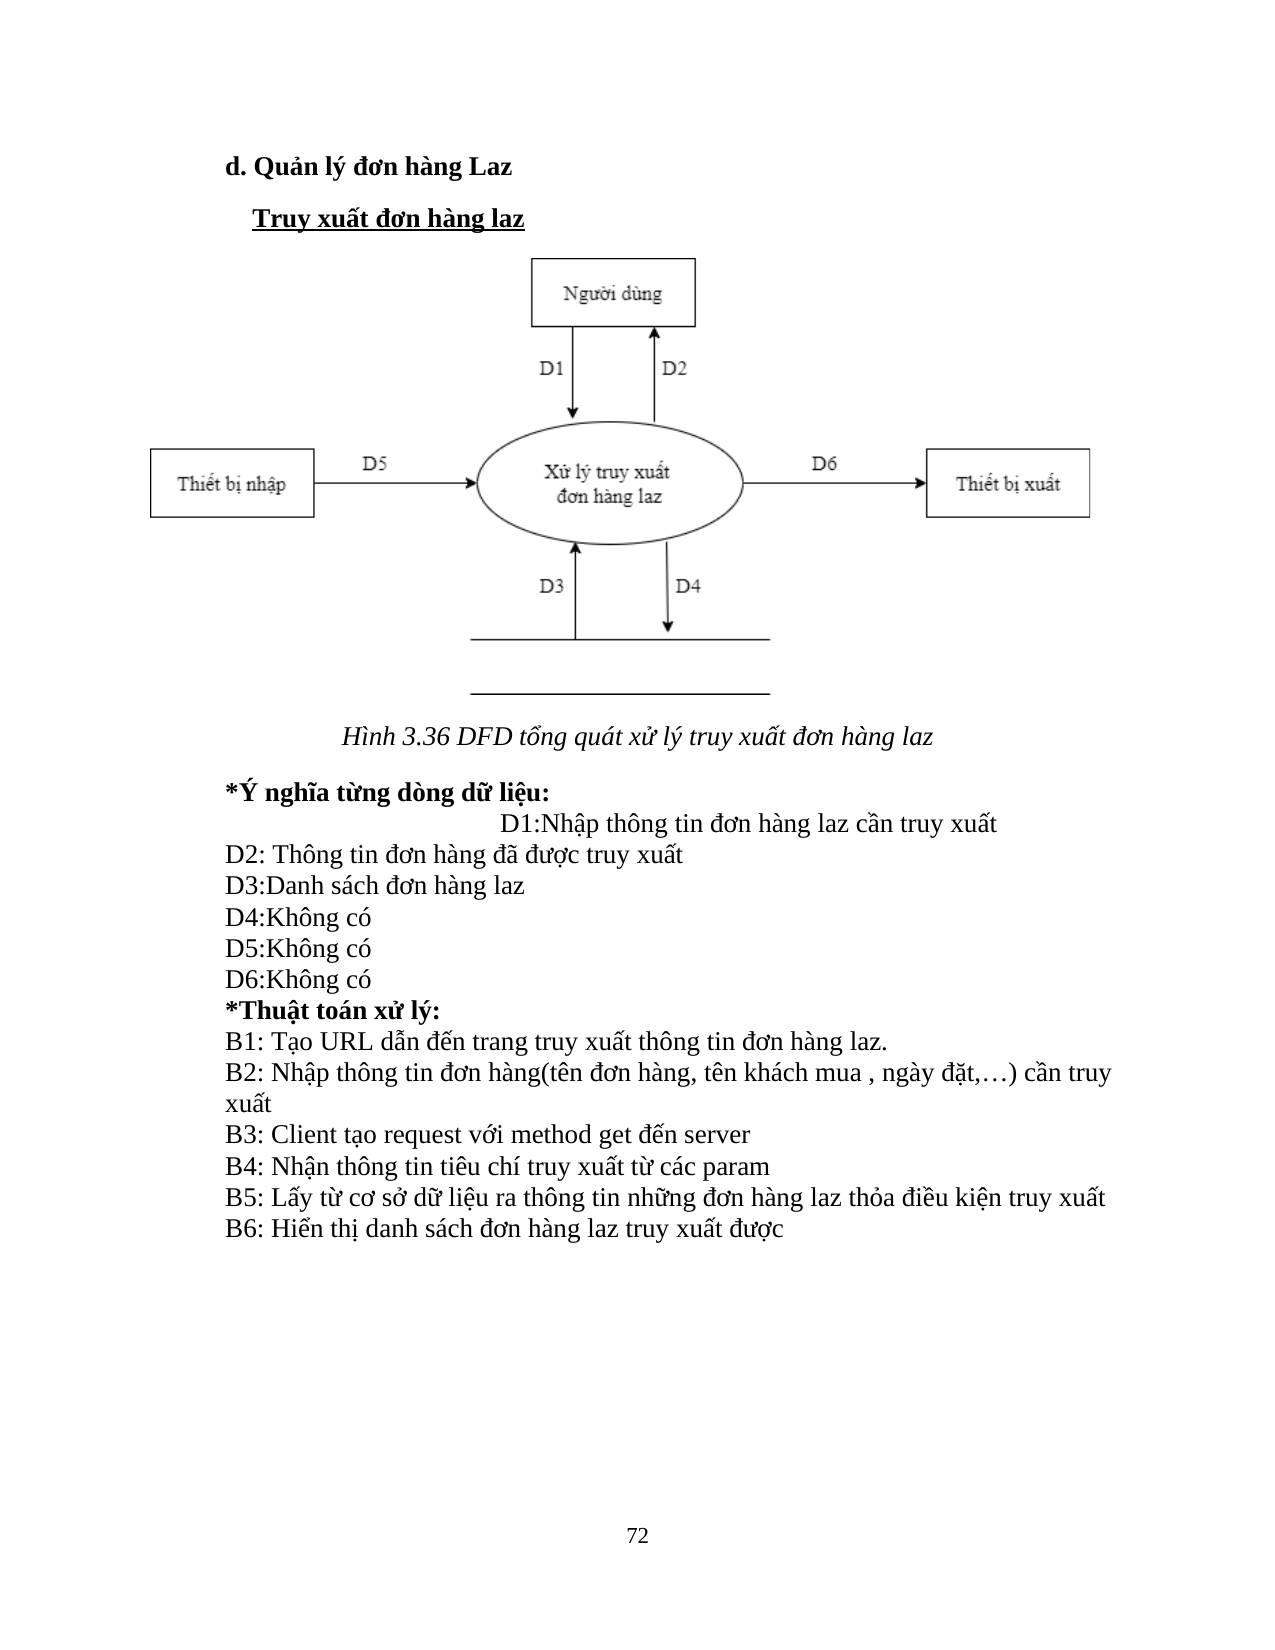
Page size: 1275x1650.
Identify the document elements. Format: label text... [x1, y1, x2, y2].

text D1:Nhập thông tin đơn hàng laz cần truy xuất [150, 807, 1125, 838]
text B4: Nhận thông tin tiêu chí truy xuất từ các param [150, 1150, 1125, 1181]
subtitle d. Quản lý đơn hàng Laz [150, 150, 1125, 181]
text B3: Client tạo request với method get đến server [150, 1119, 1125, 1150]
text B5: Lấy từ cơ sở dữ liệu ra thông tin những đơn hàng laz thỏa điều kiện truy xuất [150, 1181, 1125, 1212]
text D5:Không có [150, 932, 1125, 963]
text D2: Thông tin đơn hàng đã được truy xuất [150, 838, 1125, 869]
text *Ý nghĩa từng dòng dữ liệu: [150, 776, 1125, 807]
text D3:Danh sách đơn hàng laz [150, 869, 1125, 901]
text B6: Hiển thị danh sách đơn hàng laz truy xuất được [150, 1212, 1125, 1243]
text B2: Nhập thông tin đơn hàng(tên đơn hàng, tên khách mua , ngày đặt,…) cần truy xuất [150, 1056, 1125, 1119]
picture [150, 258, 1091, 695]
text *Thuật toán xử lý: [150, 994, 1125, 1025]
text D4:Không có [150, 901, 1125, 932]
text D6:Không có [150, 963, 1125, 994]
subtitle Truy xuất đơn hàng laz [150, 202, 1125, 233]
text Hình 3.36 DFD tổng quát xử lý truy xuất đơn hàng laz [150, 720, 1125, 751]
text B1: Tạo URL dẫn đến trang truy xuất thông tin đơn hàng laz. [150, 1025, 1125, 1056]
